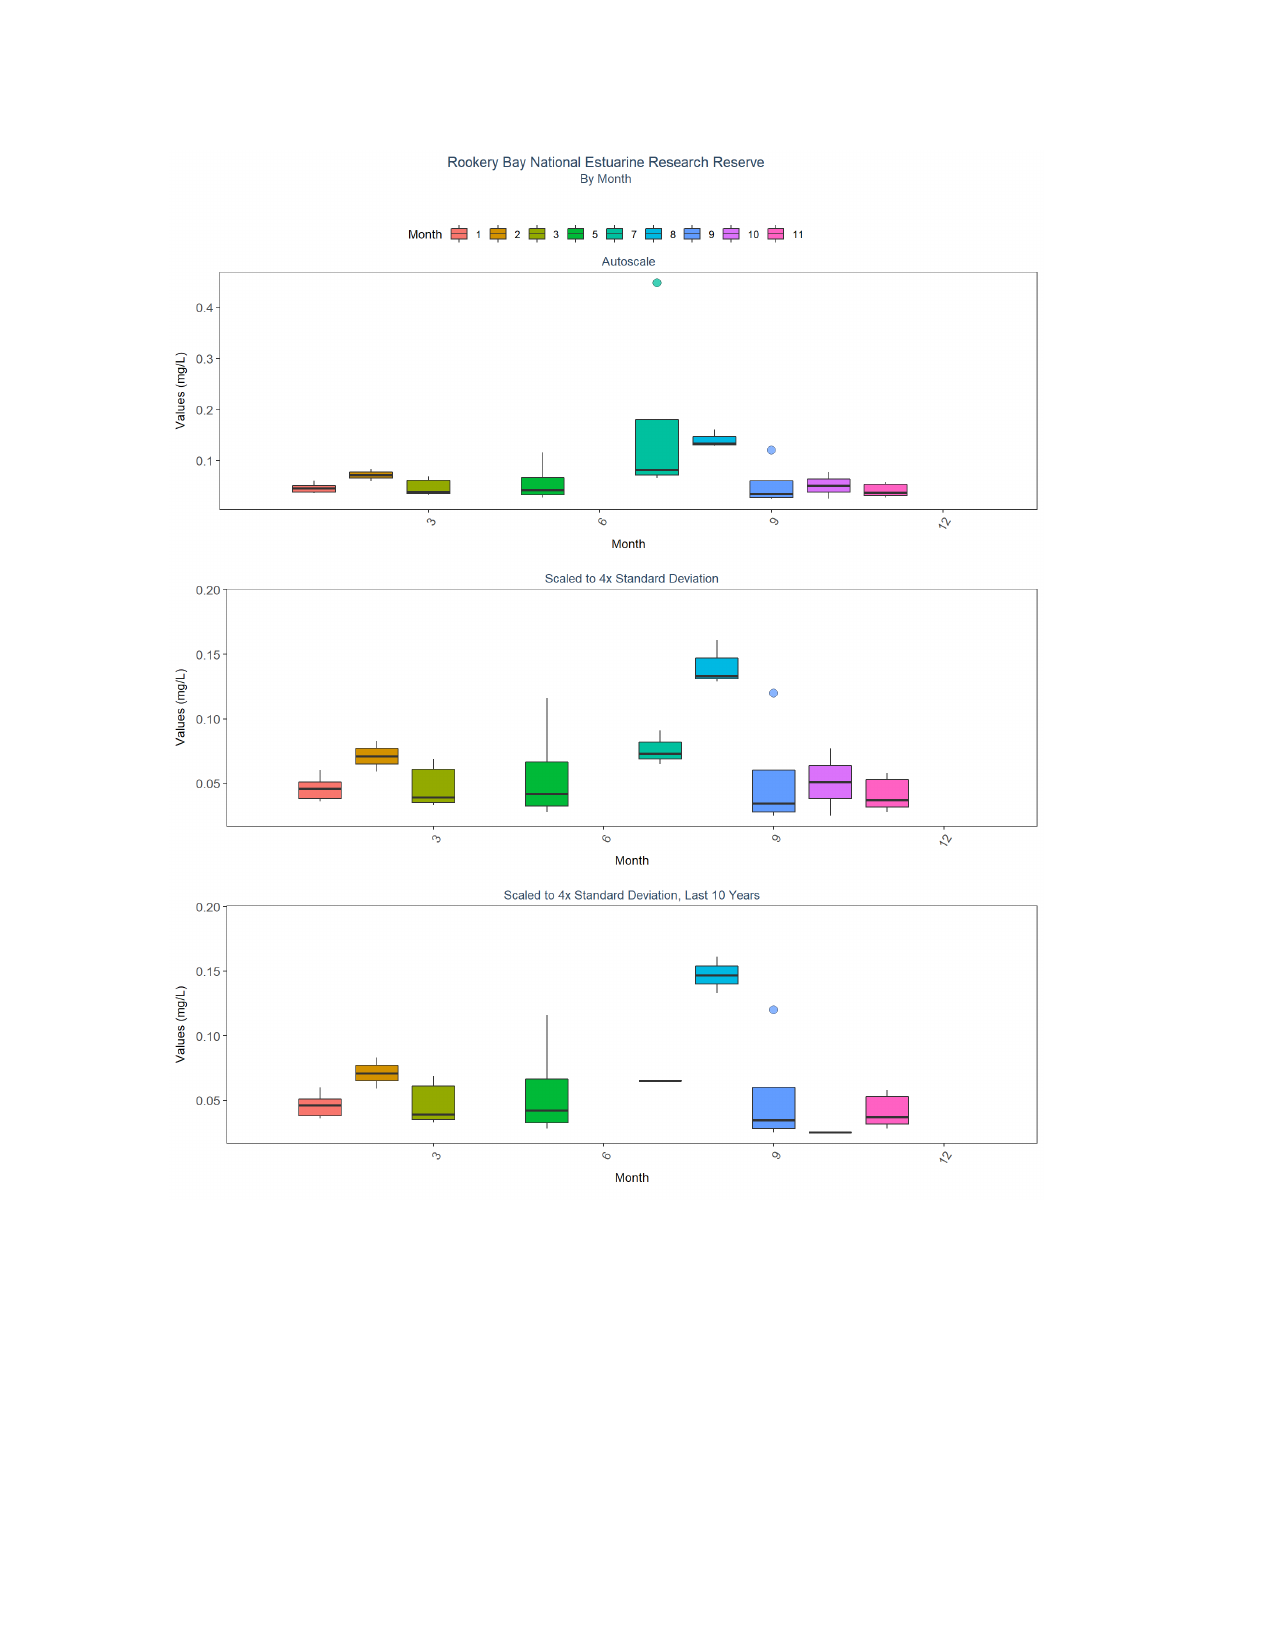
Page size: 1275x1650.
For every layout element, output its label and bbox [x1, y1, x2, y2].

picture [168, 150, 1044, 1200]
